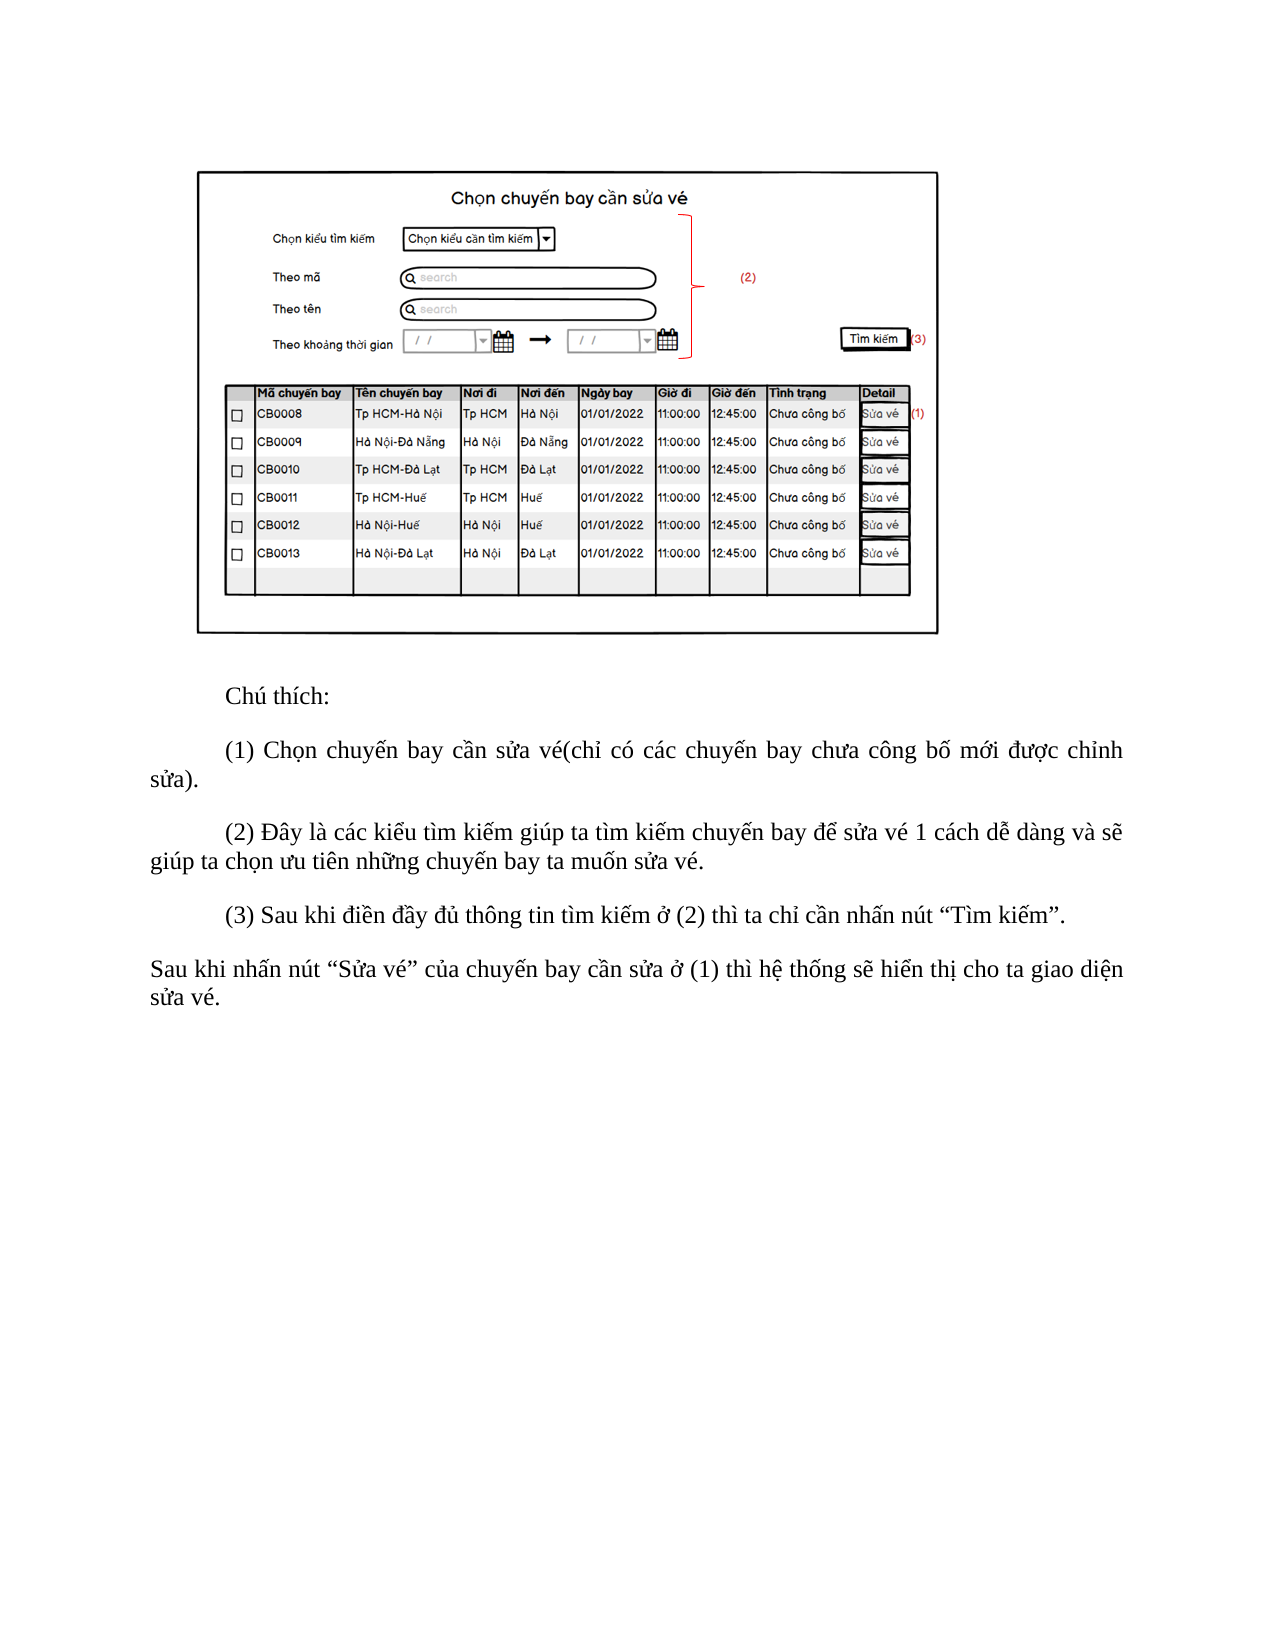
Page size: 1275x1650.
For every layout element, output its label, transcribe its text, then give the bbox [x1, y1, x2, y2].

text (1) Chọn chuyến bay cần sửa vé(chỉ có các chuyến bay chưa công bố mới được chỉnh sửa). [150, 735, 1125, 792]
text (3) Sau khi điền đầy đủ thông tin tìm kiếm ở (2) thì ta chỉ cần nhấn nút “Tìm kiếm”. [150, 900, 1125, 929]
picture [150, 150, 971, 657]
text (2) Đây là các kiểu tìm kiếm giúp ta tìm kiếm chuyến bay để sửa vé 1 cách dễ dàng và sẽ giúp ta chọn ưu tiên những chuyến bay ta muốn sửa vé. [150, 817, 1125, 875]
text Sau khi nhấn nút “Sửa vé” của chuyến bay cần sửa ở (1) thì hệ thống sẽ hiển thị cho ta giao diện sửa vé. [150, 954, 1125, 1011]
text Chú thích: [150, 681, 1125, 710]
